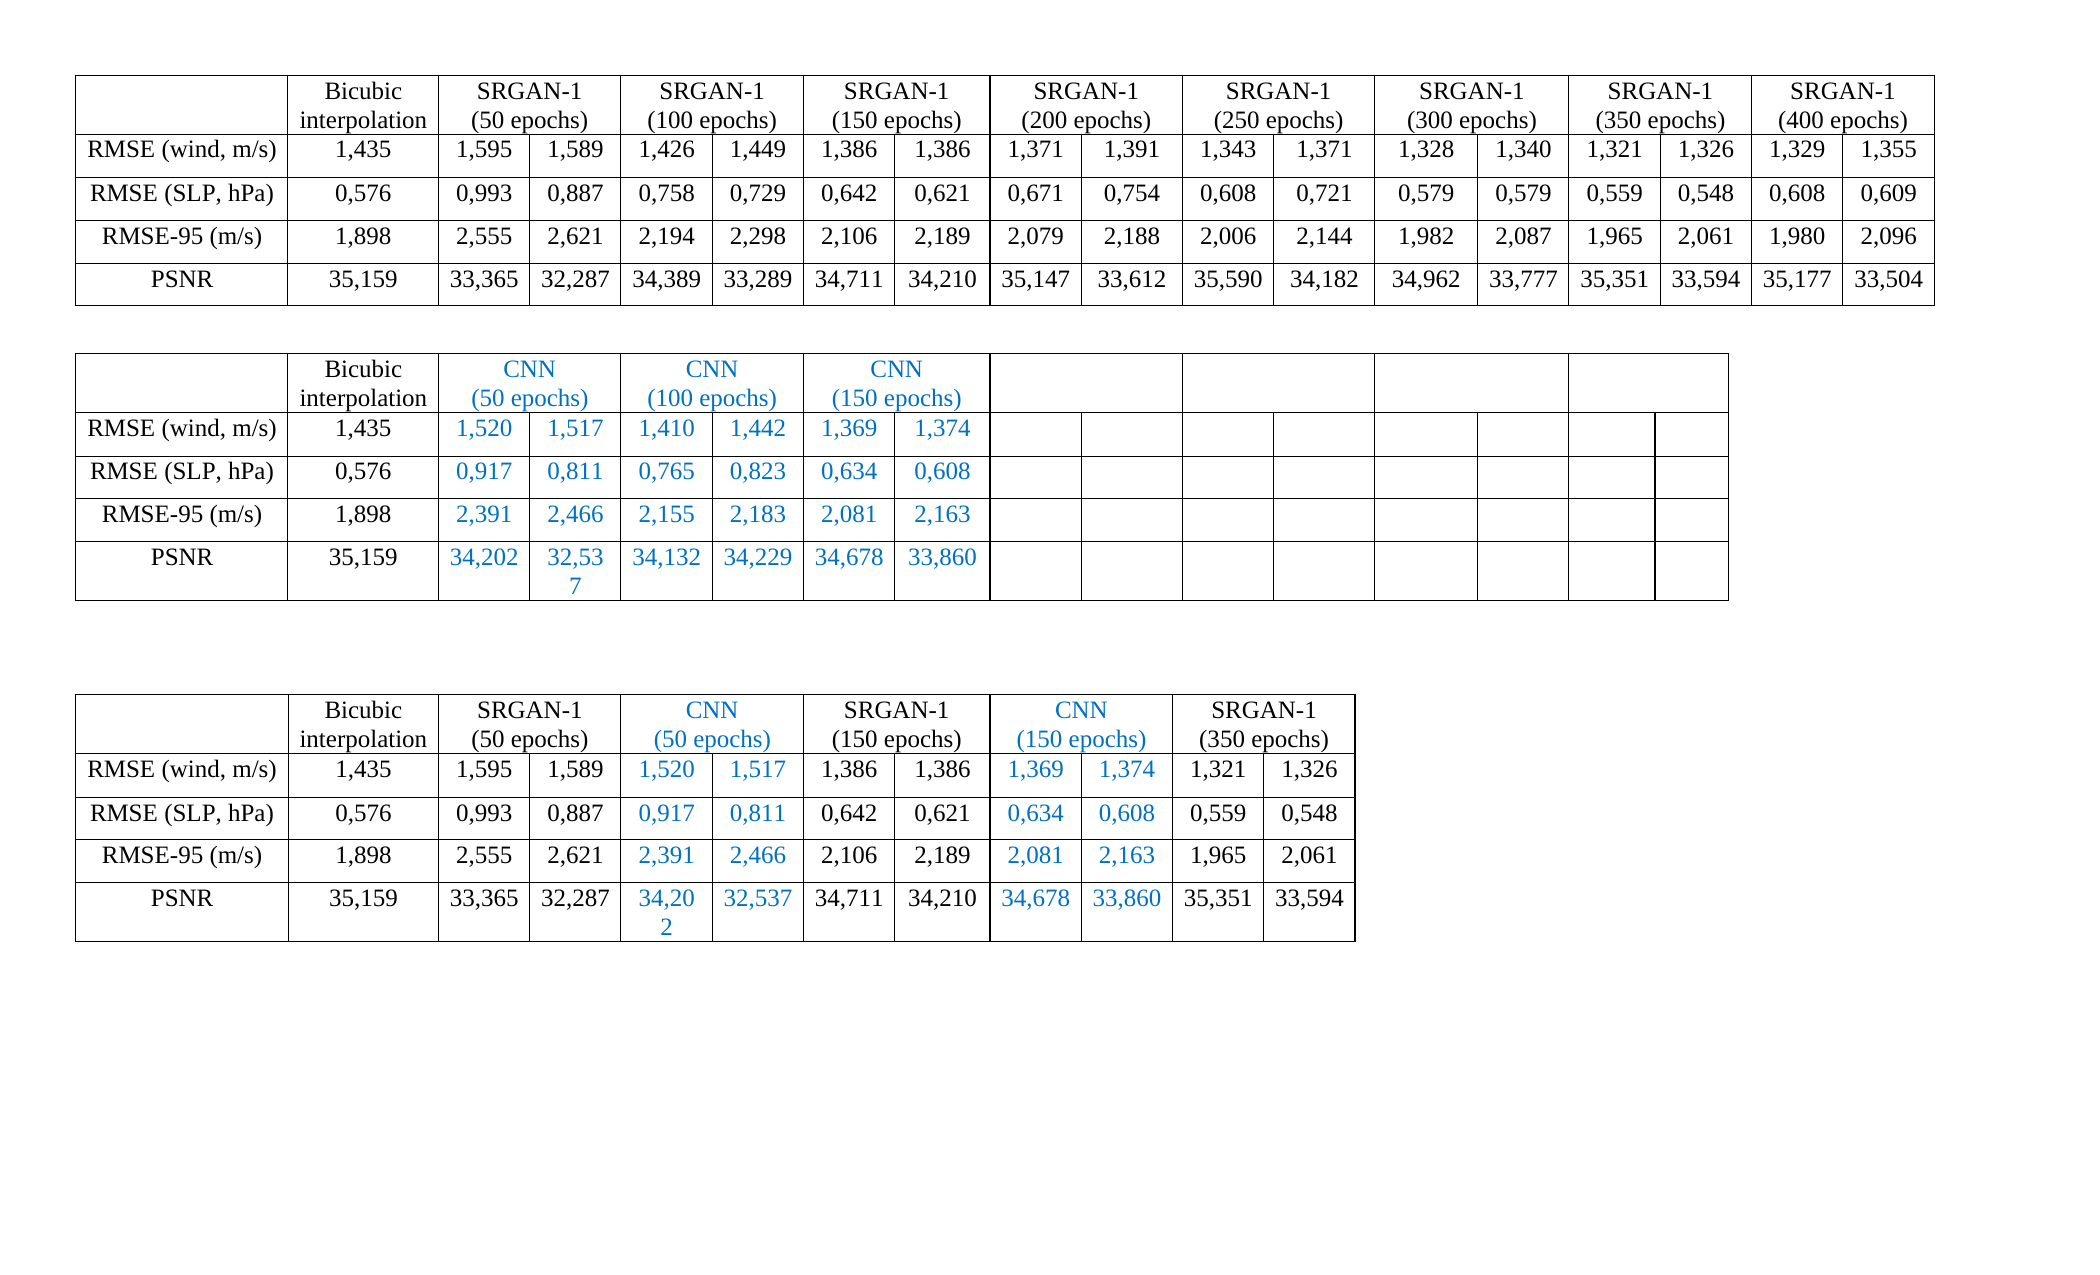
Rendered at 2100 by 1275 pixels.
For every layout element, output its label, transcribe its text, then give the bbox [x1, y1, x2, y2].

table_cell 1,386 [895, 135, 989, 177]
table_header [991, 354, 1182, 412]
table_cell RMSE (wind, m/s) [76, 413, 287, 456]
table_cell 1,386 [804, 135, 894, 177]
table_cell 35,147 [991, 264, 1081, 305]
table_cell 1,391 [1082, 135, 1182, 177]
table_cell 0,634 [991, 798, 1081, 839]
table_cell 1,980 [1752, 221, 1842, 263]
table_cell 1,386 [804, 754, 894, 797]
table_cell 0,993 [439, 178, 529, 220]
table_cell 35,351 [1569, 264, 1660, 305]
table_cell 32,287 [530, 883, 620, 941]
table_cell 2,555 [439, 221, 529, 263]
table_cell RMSE (wind, m/s) [76, 135, 287, 177]
table_cell 1,595 [439, 135, 529, 177]
table_cell 34,389 [621, 264, 712, 305]
table_cell 1,329 [1752, 135, 1842, 177]
table_cell 1,328 [1375, 135, 1477, 177]
table_header SRGAN-1 (50 epochs) [439, 695, 620, 753]
table_cell 1,898 [288, 499, 438, 541]
table_header SRGAN-1 (350 epochs) [1173, 695, 1354, 753]
table_cell 1,326 [1661, 135, 1751, 177]
table_cell 33,777 [1478, 264, 1568, 305]
table_header [1183, 354, 1374, 412]
table_cell [1569, 413, 1654, 456]
table_cell 1,369 [804, 413, 894, 456]
table_cell 1,374 [1082, 754, 1172, 797]
table_cell 2,466 [713, 840, 803, 882]
table_header CNN (150 epochs) [804, 354, 989, 412]
table_cell 0,811 [713, 798, 803, 839]
table_cell 35,159 [288, 264, 438, 305]
table_cell 2,106 [804, 840, 894, 882]
table_cell 35,159 [288, 542, 438, 599]
table_cell 0,609 [1843, 178, 1934, 220]
table_cell [1656, 413, 1728, 456]
table_cell 0,721 [1274, 178, 1374, 220]
table_cell 33,594 [1661, 264, 1751, 305]
table_cell [1082, 457, 1182, 498]
table_cell [1183, 413, 1273, 456]
table_cell [991, 542, 1081, 599]
table_header CNN (50 epochs) [439, 354, 620, 412]
table_cell [1478, 457, 1568, 498]
table_cell 2,006 [1183, 221, 1273, 263]
table_cell 2,466 [530, 499, 620, 541]
table_cell [1569, 499, 1654, 541]
table_header CNN (100 epochs) [621, 354, 803, 412]
table_cell 0,608 [1752, 178, 1842, 220]
table_cell 34,711 [804, 883, 894, 941]
table_cell 2,194 [621, 221, 712, 263]
table_cell RMSE-95 (m/s) [76, 840, 288, 882]
table_cell 0,642 [804, 178, 894, 220]
table_cell 2,189 [895, 221, 989, 263]
table_cell 1,426 [621, 135, 712, 177]
table_cell 1,589 [530, 135, 620, 177]
table_cell [991, 499, 1081, 541]
table_cell 2,061 [1264, 840, 1354, 882]
table_cell 34,678 [991, 883, 1081, 941]
table_cell [1274, 542, 1374, 599]
table_cell 0,579 [1375, 178, 1477, 220]
table_header Bicubic interpolation [288, 354, 438, 412]
table_cell 34,202 [621, 883, 712, 941]
table_cell 1,589 [530, 754, 620, 797]
table_cell 1,343 [1183, 135, 1273, 177]
table_cell 33,612 [1082, 264, 1182, 305]
table_cell [1569, 457, 1654, 498]
table_cell 1,898 [288, 221, 438, 263]
table_cell 0,765 [621, 457, 712, 498]
table_cell 0,754 [1082, 178, 1182, 220]
table_cell [1274, 499, 1374, 541]
table_cell 34,711 [804, 264, 894, 305]
table_cell 32,537 [530, 542, 620, 599]
table_cell 0,576 [289, 798, 438, 839]
table_cell RMSE (SLP, hPa) [76, 798, 288, 839]
table_cell [1082, 499, 1182, 541]
table_cell 34,210 [895, 264, 989, 305]
table_cell [1082, 542, 1182, 599]
table_cell 33,365 [439, 883, 529, 941]
table_cell 34,132 [621, 542, 712, 599]
table_cell [1375, 413, 1477, 456]
table_cell 1,449 [713, 135, 803, 177]
table_cell 1,435 [288, 135, 438, 177]
table_header SRGAN-1 (150 epochs) [804, 695, 989, 753]
table_cell [991, 413, 1081, 456]
table_cell [1656, 457, 1728, 498]
table_cell 0,576 [288, 457, 438, 498]
table_cell [1183, 457, 1273, 498]
table_cell 1,442 [713, 413, 803, 456]
table_cell 2,081 [804, 499, 894, 541]
table_cell [1183, 542, 1273, 599]
table_cell 35,590 [1183, 264, 1273, 305]
table_cell 2,391 [439, 499, 529, 541]
table_cell 1,321 [1173, 754, 1263, 797]
table_cell 0,634 [804, 457, 894, 498]
table_cell 2,188 [1082, 221, 1182, 263]
table_header Bicubic interpolation [289, 695, 438, 753]
table_cell [1082, 413, 1182, 456]
table_cell PSNR [76, 883, 288, 941]
table_cell 35,177 [1752, 264, 1842, 305]
table_header [1569, 354, 1728, 412]
table_cell 1,520 [439, 413, 529, 456]
table_cell 0,917 [439, 457, 529, 498]
table_header SRGAN-1 (400 epochs) [1752, 76, 1934, 133]
table_cell 2,087 [1478, 221, 1568, 263]
table_header SRGAN-1 (300 epochs) [1375, 76, 1568, 133]
table_cell 1,326 [1264, 754, 1354, 797]
table_cell 1,982 [1375, 221, 1477, 263]
table_cell 0,811 [530, 457, 620, 498]
table_cell 34,182 [1274, 264, 1374, 305]
table_cell RMSE-95 (m/s) [76, 499, 287, 541]
table_cell 0,758 [621, 178, 712, 220]
table_cell RMSE (wind, m/s) [76, 754, 288, 797]
table_cell 2,621 [530, 840, 620, 882]
table_header [76, 695, 288, 753]
table_cell 1,965 [1173, 840, 1263, 882]
table_cell 0,671 [991, 178, 1081, 220]
table_header SRGAN-1 (200 epochs) [991, 76, 1182, 133]
table_cell 35,159 [289, 883, 438, 941]
table_cell 1,898 [289, 840, 438, 882]
table_header [76, 76, 287, 133]
table_cell [1478, 542, 1568, 599]
table_cell 34,210 [895, 883, 989, 941]
table_cell 34,678 [804, 542, 894, 599]
table_header SRGAN-1 (150 epochs) [804, 76, 989, 133]
table_cell PSNR [76, 542, 287, 599]
table_header [1375, 354, 1568, 412]
table_cell 1,435 [289, 754, 438, 797]
table_cell 0,729 [713, 178, 803, 220]
table_cell 0,642 [804, 798, 894, 839]
table_cell RMSE (SLP, hPa) [76, 457, 287, 498]
table_header [76, 354, 287, 412]
table_cell 1,321 [1569, 135, 1660, 177]
table_cell 1,595 [439, 754, 529, 797]
table_cell 0,621 [895, 178, 989, 220]
table_cell [1569, 542, 1654, 599]
table_cell 2,163 [1082, 840, 1172, 882]
table_cell 1,371 [1274, 135, 1374, 177]
table_header CNN (150 epochs) [991, 695, 1172, 753]
table_cell 1,965 [1569, 221, 1660, 263]
table_header SRGAN-1 (350 epochs) [1569, 76, 1751, 133]
table_cell 1,355 [1843, 135, 1934, 177]
table_cell RMSE (SLP, hPa) [76, 178, 287, 220]
table_cell 0,917 [621, 798, 712, 839]
table_cell 0,548 [1661, 178, 1751, 220]
table_cell [1274, 457, 1374, 498]
table_cell 0,548 [1264, 798, 1354, 839]
table_cell 1,435 [288, 413, 438, 456]
table_cell 33,594 [1264, 883, 1354, 941]
table_cell 2,189 [895, 840, 989, 882]
table_header Bicubic interpolation [288, 76, 438, 133]
table_cell [1478, 499, 1568, 541]
table_cell [1375, 457, 1477, 498]
table_cell 2,079 [991, 221, 1081, 263]
table_cell 1,517 [530, 413, 620, 456]
table_cell 2,298 [713, 221, 803, 263]
table_cell 0,608 [895, 457, 989, 498]
table_cell 1,517 [713, 754, 803, 797]
table_cell [1375, 499, 1477, 541]
table_cell [1656, 499, 1728, 541]
table_cell 32,287 [530, 264, 620, 305]
table_cell 0,887 [530, 178, 620, 220]
table_cell 34,962 [1375, 264, 1477, 305]
table_cell 1,369 [991, 754, 1081, 797]
table_cell 32,537 [713, 883, 803, 941]
table_cell 33,289 [713, 264, 803, 305]
table_cell 2,621 [530, 221, 620, 263]
table_cell 2,183 [713, 499, 803, 541]
table_cell PSNR [76, 264, 287, 305]
table_cell 0,608 [1183, 178, 1273, 220]
table_header SRGAN-1 (100 epochs) [621, 76, 803, 133]
table_cell 33,504 [1843, 264, 1934, 305]
table_cell 2,155 [621, 499, 712, 541]
table_header CNN (50 epochs) [621, 695, 803, 753]
table_cell 0,576 [288, 178, 438, 220]
table_cell 0,621 [895, 798, 989, 839]
table_cell [1183, 499, 1273, 541]
table_cell 2,144 [1274, 221, 1374, 263]
table_header SRGAN-1 (50 epochs) [439, 76, 620, 133]
table_cell 2,096 [1843, 221, 1934, 263]
table_cell 34,229 [713, 542, 803, 599]
table_cell 1,386 [895, 754, 989, 797]
table_cell 2,163 [895, 499, 989, 541]
table_cell 1,371 [991, 135, 1081, 177]
table_cell 0,559 [1173, 798, 1263, 839]
table_cell [1375, 542, 1477, 599]
table_cell 1,340 [1478, 135, 1568, 177]
table_cell [1274, 413, 1374, 456]
table_cell 2,391 [621, 840, 712, 882]
table_cell 0,579 [1478, 178, 1568, 220]
table_cell 2,555 [439, 840, 529, 882]
table_cell 33,365 [439, 264, 529, 305]
table_cell 0,559 [1569, 178, 1660, 220]
table_cell [991, 457, 1081, 498]
table_cell 33,860 [895, 542, 989, 599]
table_cell 1,520 [621, 754, 712, 797]
table_cell 34,202 [439, 542, 529, 599]
table_cell 0,993 [439, 798, 529, 839]
table_cell 0,823 [713, 457, 803, 498]
table_cell 35,351 [1173, 883, 1263, 941]
table_header SRGAN-1 (250 epochs) [1183, 76, 1374, 133]
table_cell 2,106 [804, 221, 894, 263]
table_cell [1478, 413, 1568, 456]
table_cell [1656, 542, 1728, 599]
table_cell RMSE-95 (m/s) [76, 221, 287, 263]
table_cell 2,081 [991, 840, 1081, 882]
table_cell 33,860 [1082, 883, 1172, 941]
table_cell 1,374 [895, 413, 989, 456]
table_cell 1,410 [621, 413, 712, 456]
table_cell 0,608 [1082, 798, 1172, 839]
table_cell 0,887 [530, 798, 620, 839]
table_cell 2,061 [1661, 221, 1751, 263]
